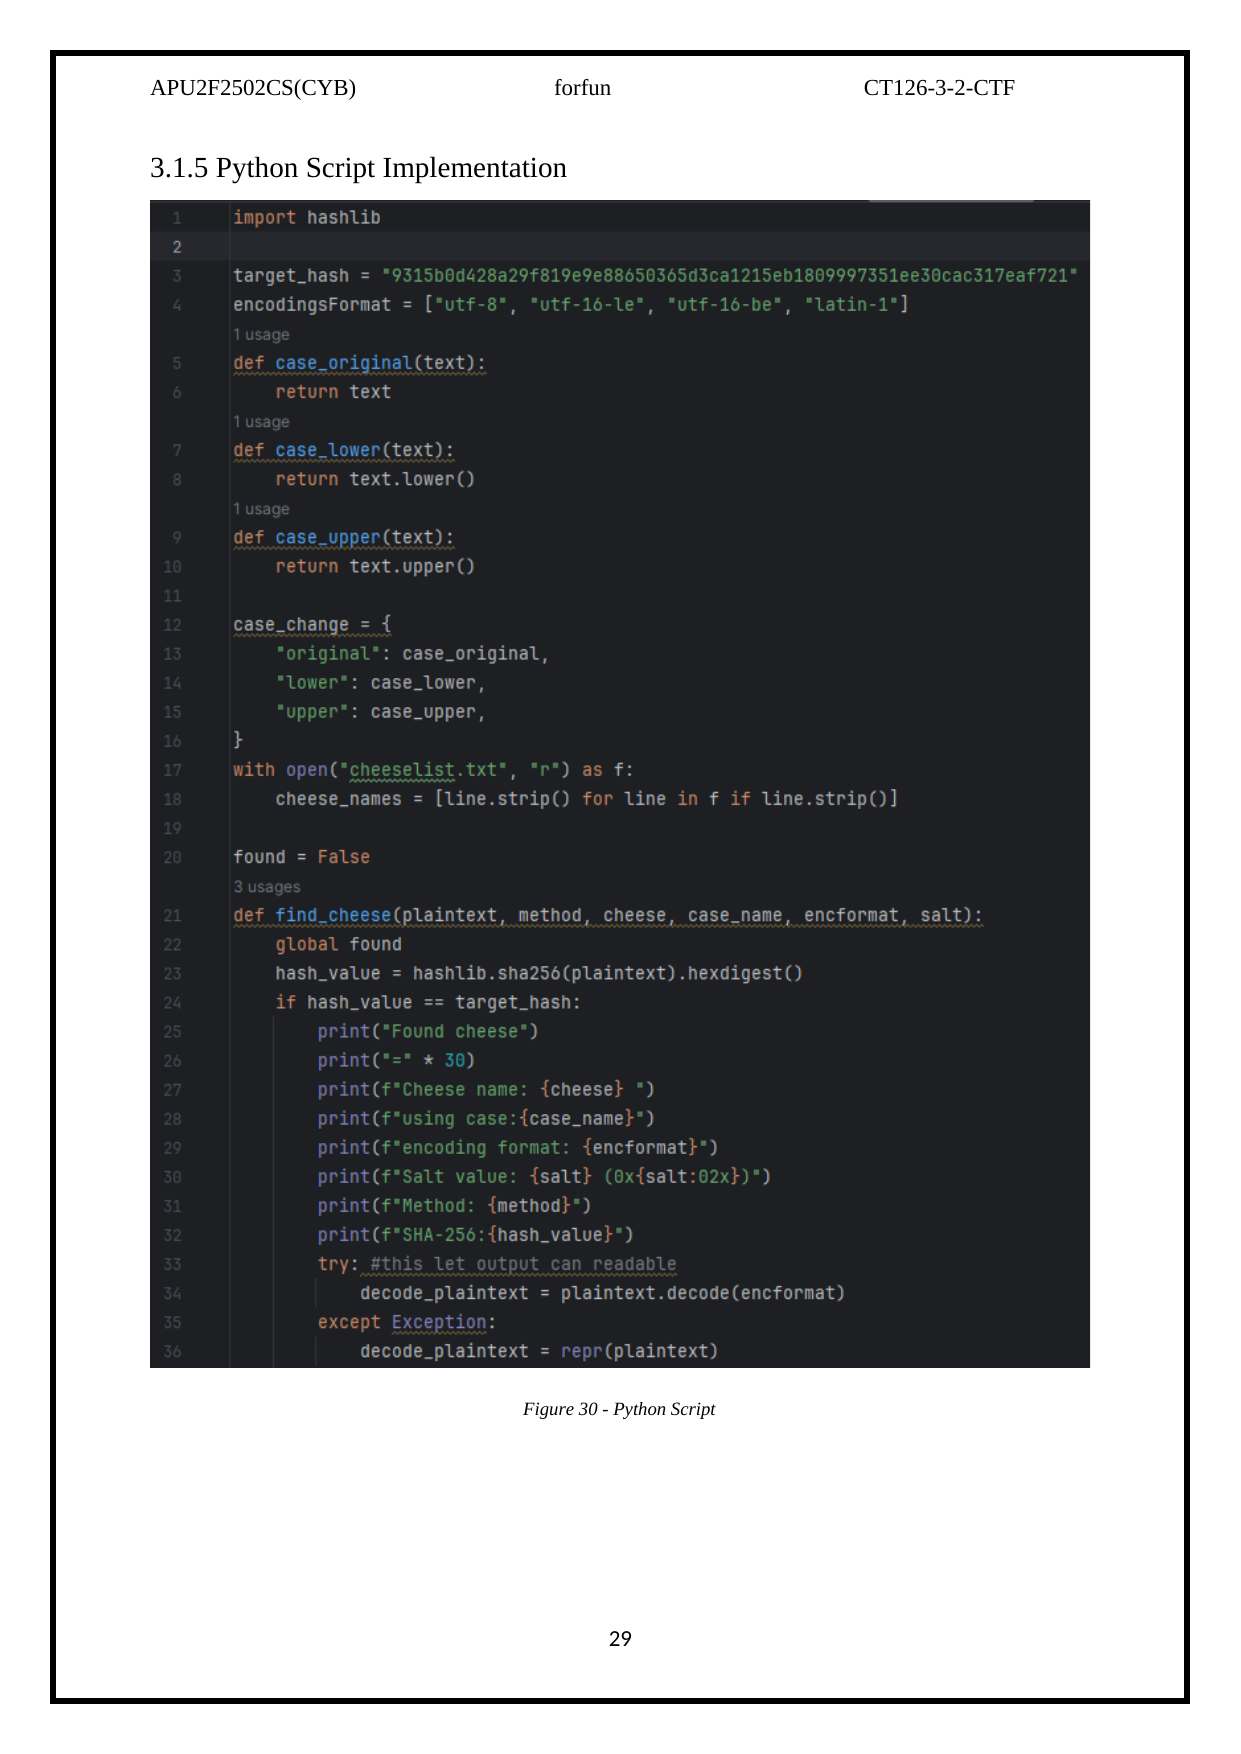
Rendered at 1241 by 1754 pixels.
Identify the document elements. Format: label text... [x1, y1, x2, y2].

text Figure 30 - Python Script [150, 1398, 1090, 1420]
subtitle 3.1.5 Python Script Implementation [150, 150, 1090, 183]
picture [150, 200, 1091, 1368]
